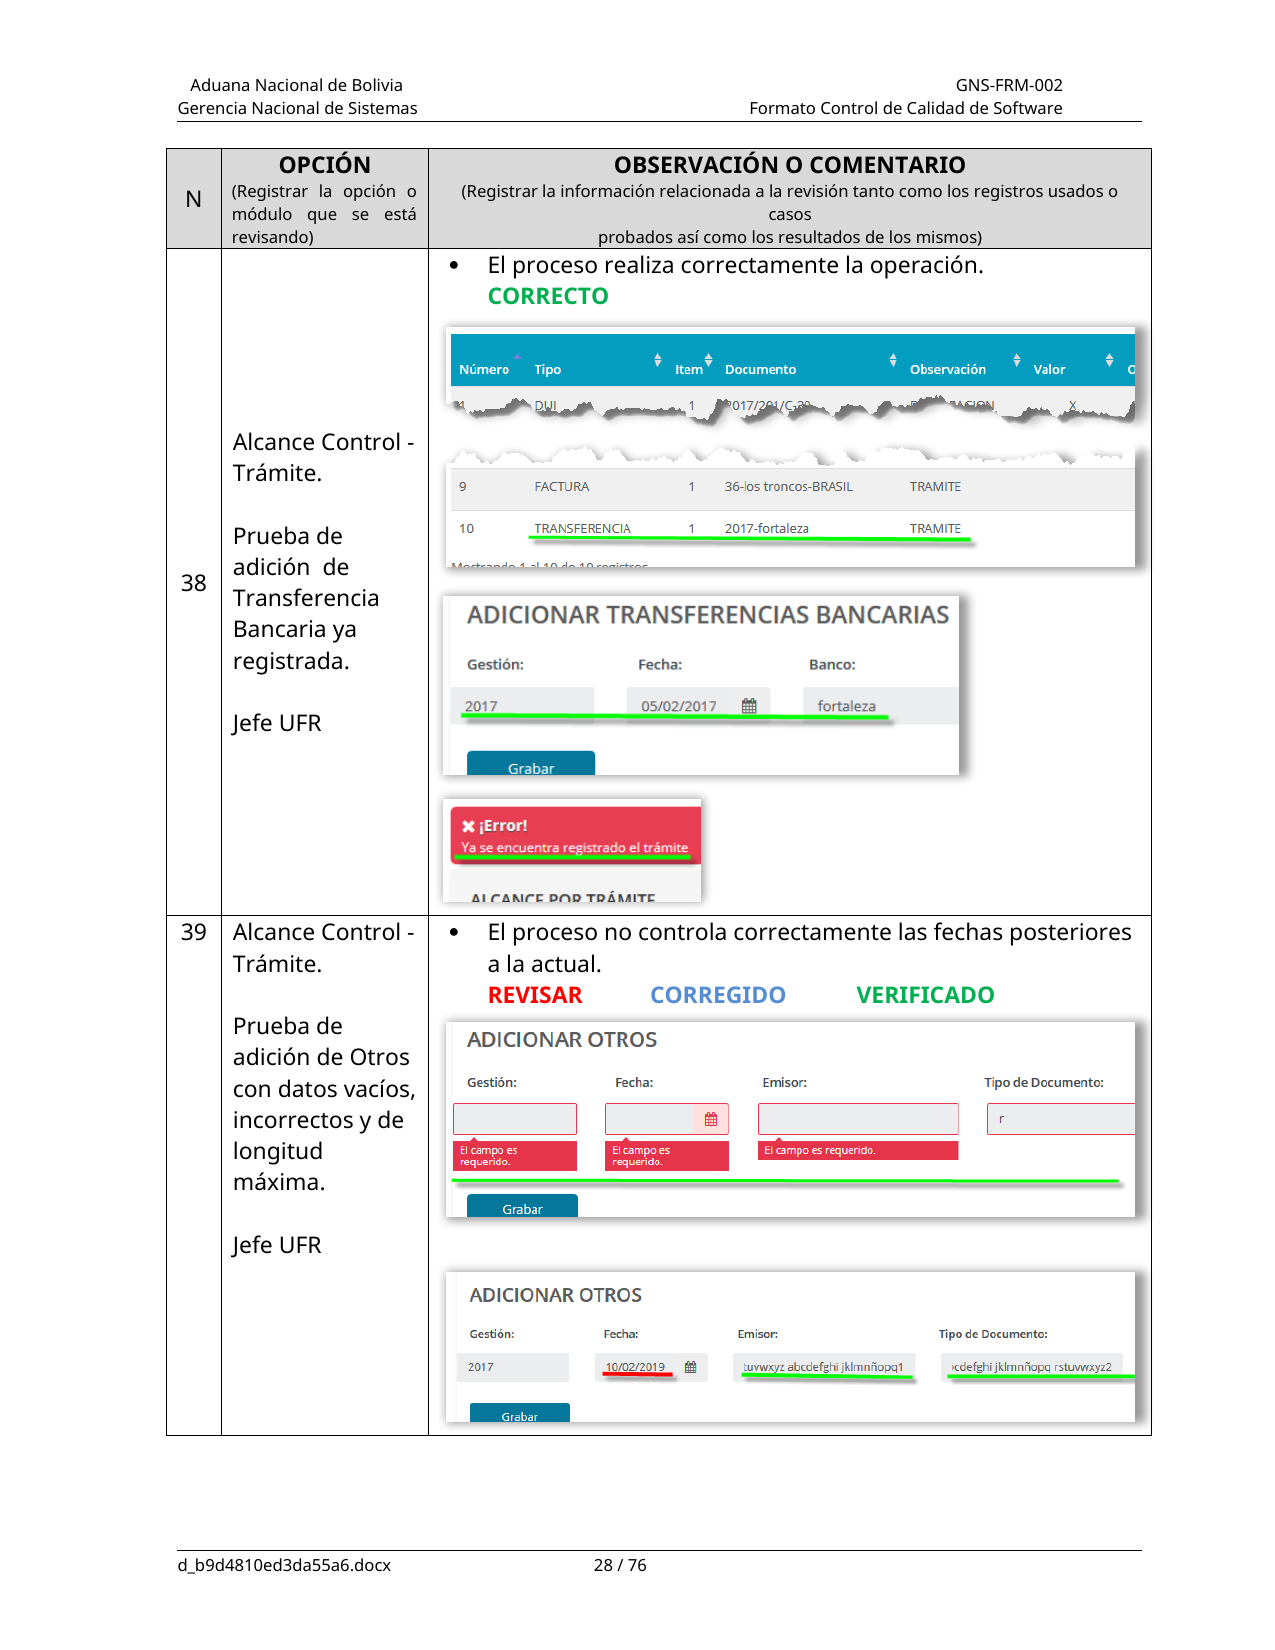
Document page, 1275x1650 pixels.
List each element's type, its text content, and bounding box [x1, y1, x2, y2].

table_cell Alcance Control - Trámite. Prueba de adición de Otros con datos vacíos, incorrectos y de longitud máxima. Jefe UFR [222, 916, 428, 1435]
picture [446, 1272, 1135, 1422]
table_header OBSERVACIÓN O COMENTARIO (Registrar la información relacionada a la revisión tanto como los registros usados o casos probados así como los resultados de los mismos) [429, 149, 1151, 248]
picture [446, 327, 1135, 567]
table_header N [167, 149, 221, 248]
picture [443, 596, 959, 775]
table_cell El proceso realiza correctamente la operación. CORRECTO [429, 249, 1151, 915]
picture [443, 799, 701, 902]
picture [530, 764, 535, 773]
table_cell [167, 916, 221, 1435]
table_cell [167, 249, 221, 915]
table_cell Alcance Control - Trámite. Prueba de adición de Transferencia Bancaria ya registrada. Jefe UFR [222, 249, 428, 915]
table_cell El proceso no controla correctamente las fechas posteriores a la actual. REVISAR CORREGIDO VERIFICADO [429, 916, 1151, 1435]
table_header OPCIÓN (Registrar la opción o módulo que se está revisando) [222, 149, 428, 248]
picture [446, 1022, 1135, 1217]
